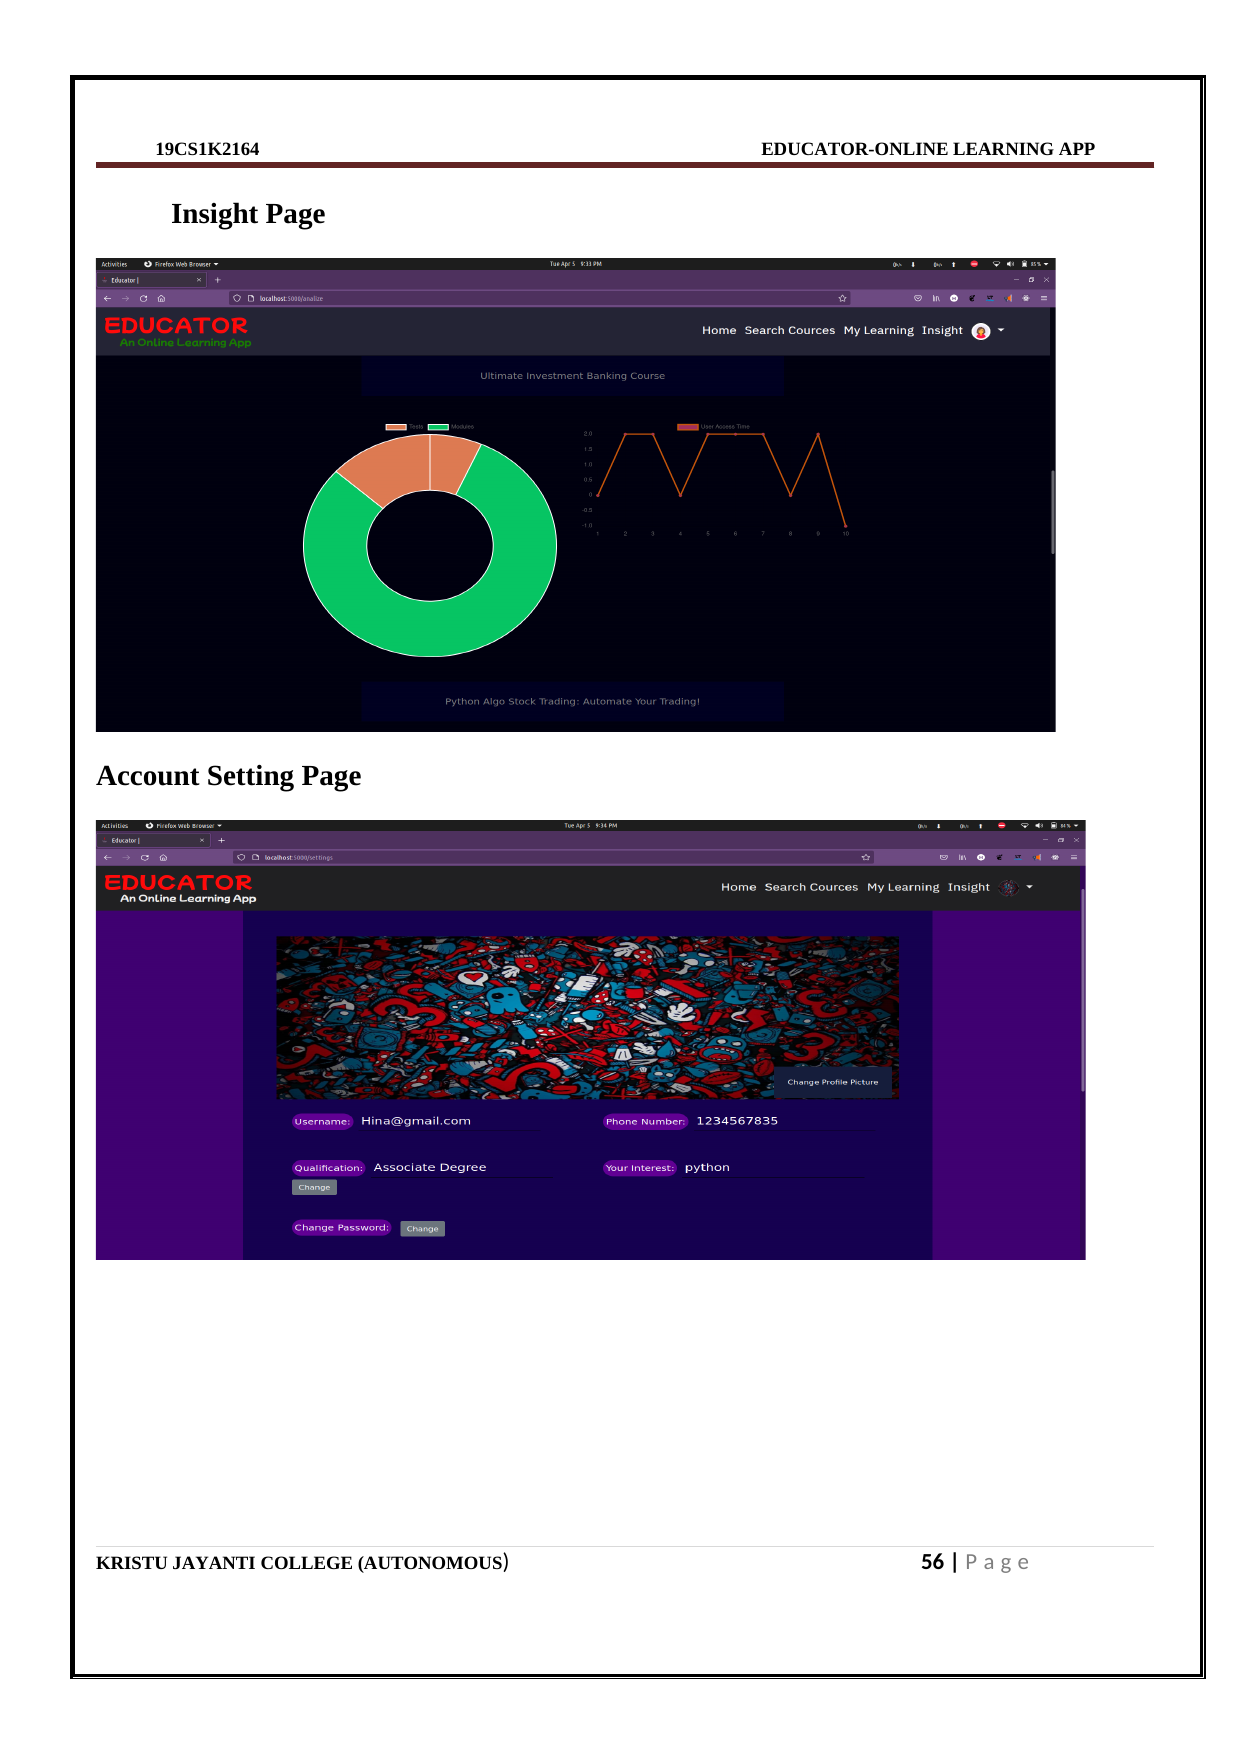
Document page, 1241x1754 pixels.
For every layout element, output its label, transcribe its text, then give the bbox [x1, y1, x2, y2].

text Account Setting Page [96, 758, 1154, 791]
picture [95, 820, 1086, 1260]
text Insight Page [96, 196, 1154, 230]
picture [95, 258, 1056, 732]
